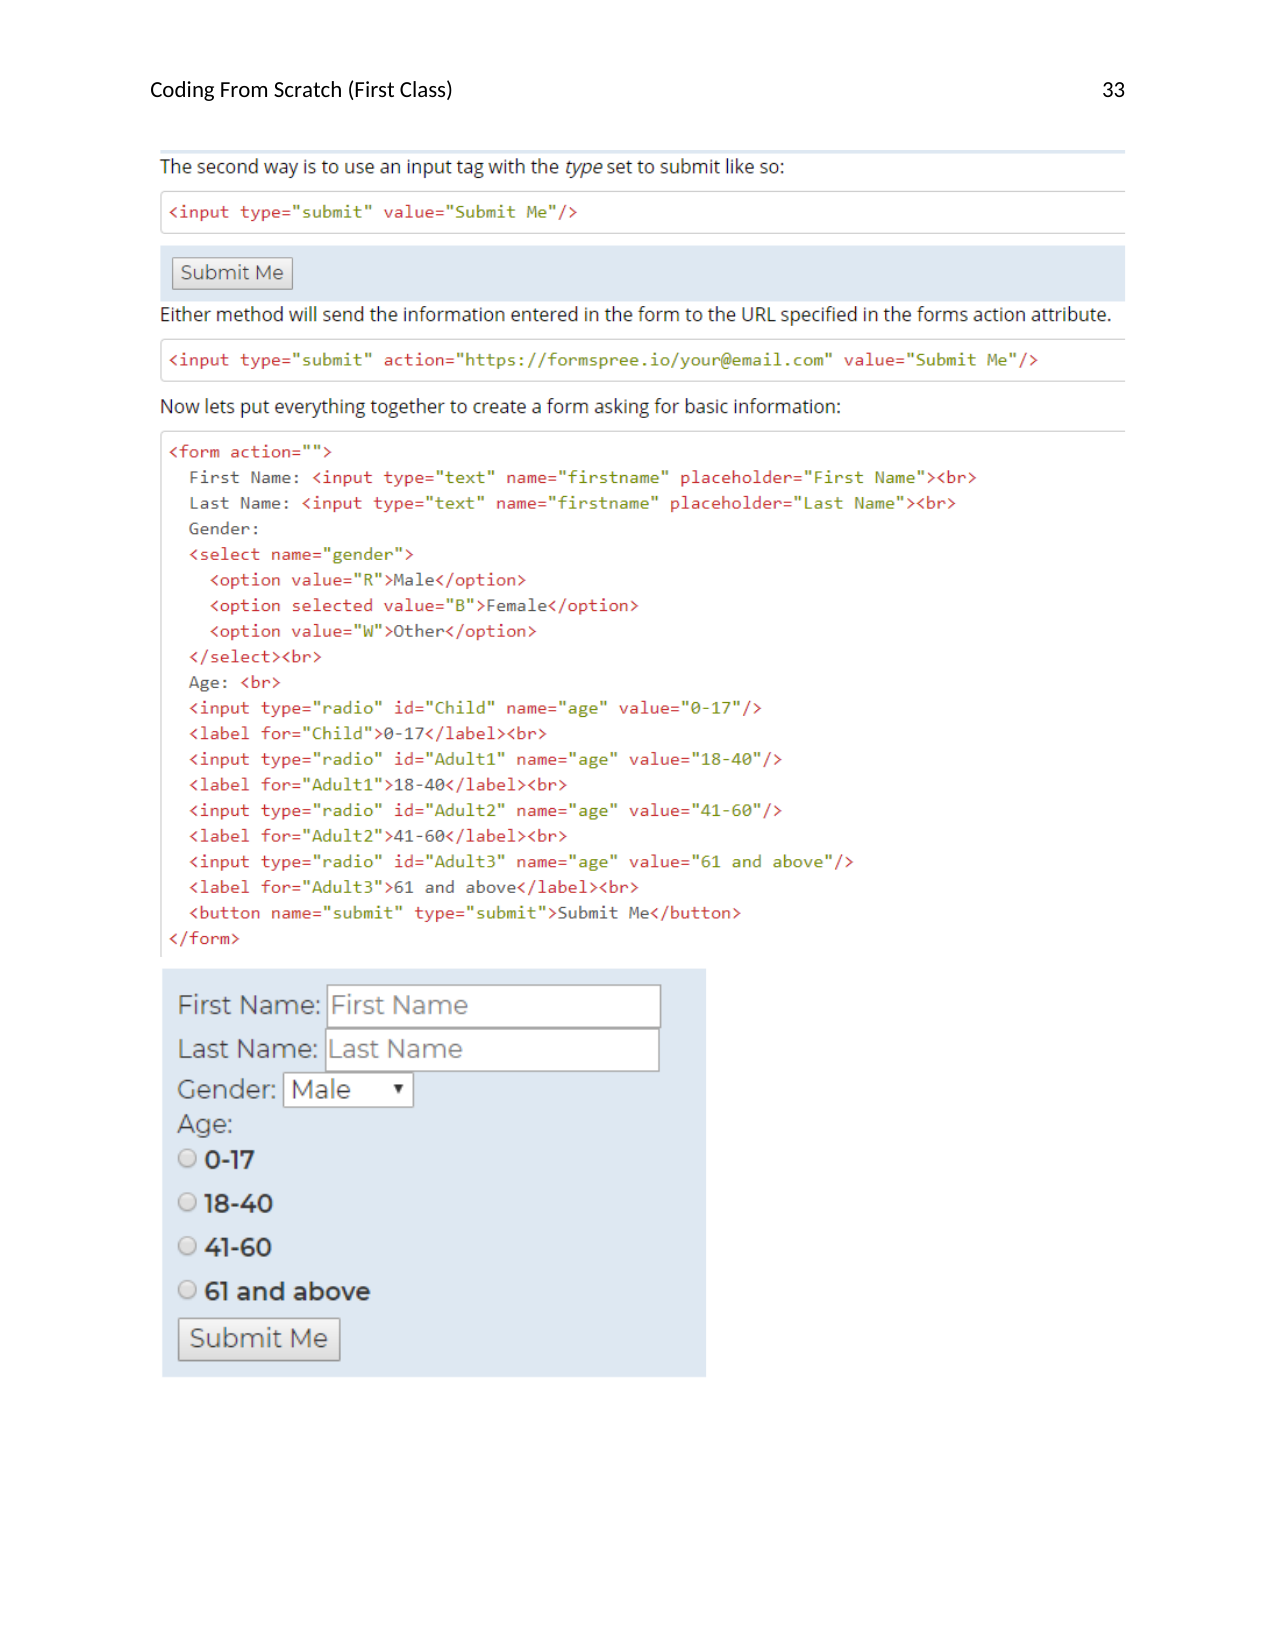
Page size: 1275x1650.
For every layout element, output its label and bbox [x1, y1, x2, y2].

picture [150, 958, 707, 1382]
picture [150, 150, 1125, 957]
